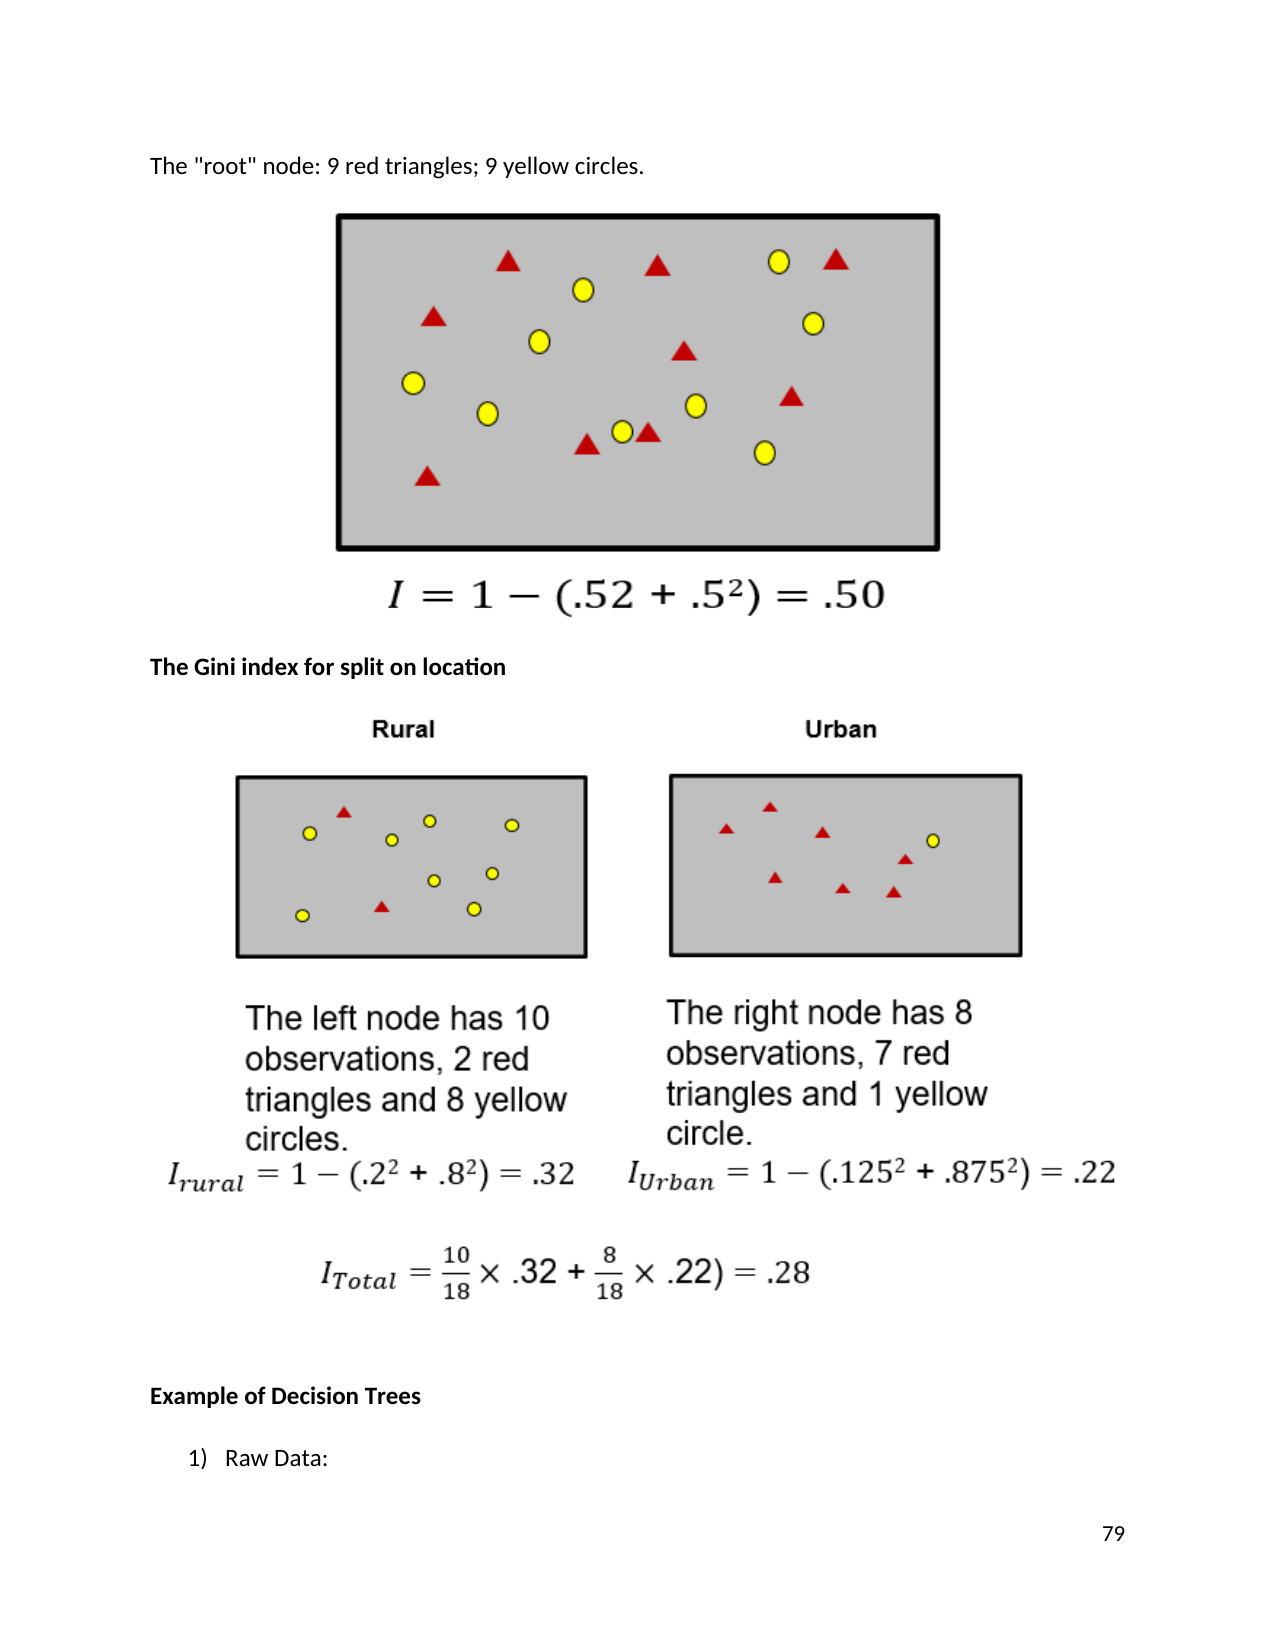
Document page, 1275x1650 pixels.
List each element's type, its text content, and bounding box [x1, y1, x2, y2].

picture [384, 573, 891, 621]
picture [333, 212, 942, 555]
text The "root" node: 9 red triangles; 9 yellow circles. [150, 150, 1125, 181]
list Raw Data: [187, 1443, 1125, 1473]
picture [150, 713, 1125, 1308]
text The Gini index for split on location [150, 651, 1125, 681]
text Example of Decision Trees [150, 1380, 1125, 1411]
